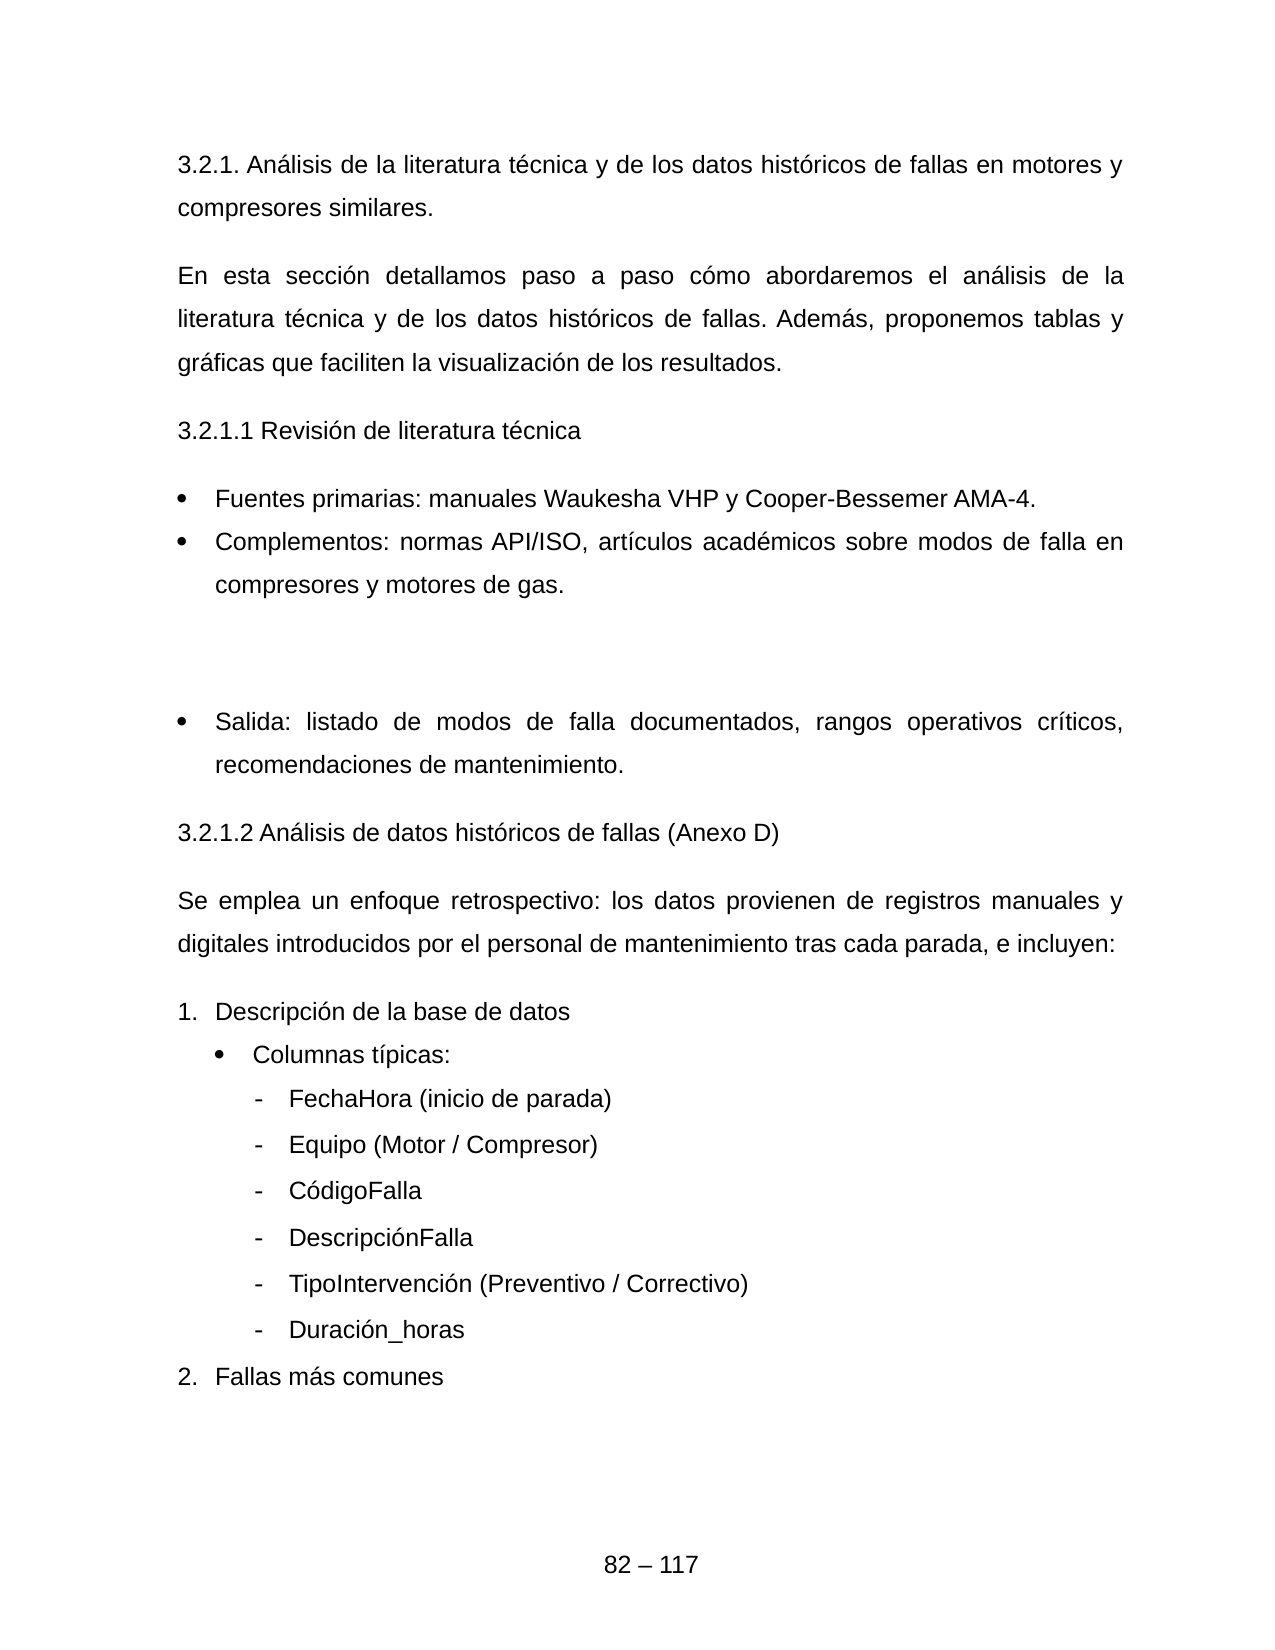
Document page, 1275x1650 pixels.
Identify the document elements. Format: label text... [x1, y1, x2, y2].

list Duración_horas [251, 1315, 1125, 1346]
list Complementos: normas API/ISO, artículos académicos sobre modos de falla en compresores y motores de gas. [177, 527, 1125, 599]
list DescripciónFalla [251, 1223, 1125, 1253]
list TipoIntervención (Preventivo / Correctivo) [251, 1269, 1125, 1300]
text En esta sección detallamos paso a paso cómo abordaremos el análisis de la literatura técnica y de los datos históricos de fallas. Además, proponemos tablas y gráficas que faciliten la visualización de los resultados. [177, 261, 1125, 376]
text 3.2.1. Análisis de la literatura técnica y de los datos históricos de fallas en motores y compresores similares. [177, 150, 1125, 222]
list Descripción de la base de datos [177, 997, 1125, 1026]
text Se emplea un enfoque retrospectivo: los datos provienen de registros manuales y digitales introducidos por el personal de mantenimiento tras cada parada, e incluyen: [177, 886, 1125, 958]
text 3.2.1.1 Revisión de literatura técnica [177, 416, 1125, 444]
list Columnas típicas: [215, 1040, 1125, 1069]
list Fuentes primarias: manuales Waukesha VHP y Cooper-Bessemer AMA-4. [177, 484, 1125, 513]
list Fallas más comunes [177, 1362, 1125, 1390]
list FechaHora (inicio de parada) [251, 1083, 1125, 1114]
list Salida: listado de modos de falla documentados, rangos operativos críticos, recomendaciones de mantenimiento. [177, 706, 1125, 778]
list Equipo (Motor / Compresor) [251, 1130, 1125, 1161]
list CódigoFalla [251, 1176, 1125, 1207]
text 3.2.1.2 Análisis de datos históricos de fallas (Anexo D) [177, 818, 1125, 847]
